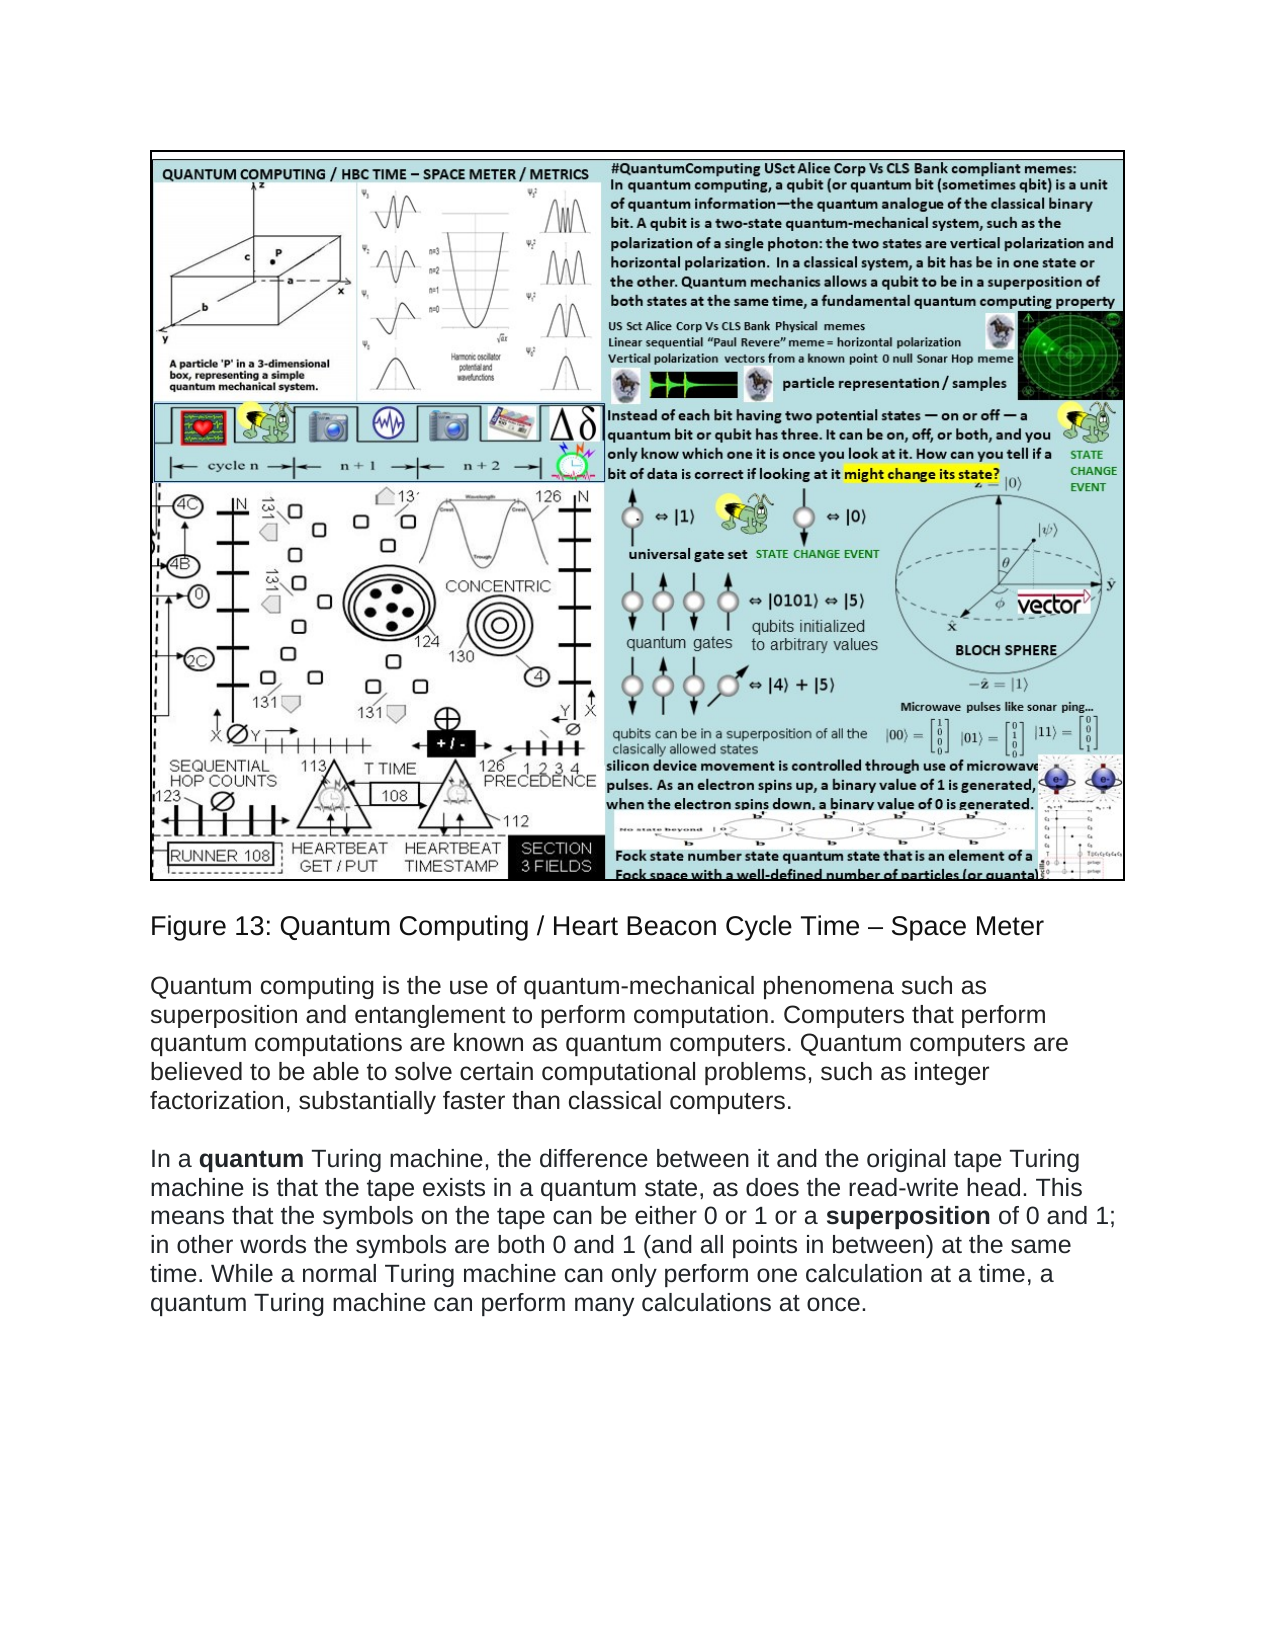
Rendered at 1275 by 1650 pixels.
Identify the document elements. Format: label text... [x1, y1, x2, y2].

text In a quantum Turing machine, the difference between it and the original tape Turing machine is that the tape exists in a quantum state, as does the read-write head. This means that the symbols on the tape can be either 0 or 1 or a superposition of 0 and 1; in other words the symbols are both 0 and 1 (and all points in between) at the same time. While a normal Turing machine can only perform one calculation at a time, a quantum Turing machine can perform many calculations at once. [150, 1144, 1125, 1316]
text Quantum computing is the use of quantum-mechanical phenomena such as superposition and entanglement to perform computation. Computers that perform quantum computations are known as quantum computers. Quantum computers are believed to be able to solve certain computational problems, such as integer factorization, substantially faster than classical computers. [150, 971, 1125, 1114]
picture [152, 152, 1123, 879]
text Figure 13: Quantum Computing / Heart Beacon Cycle Time – Space Meter [150, 910, 1125, 942]
